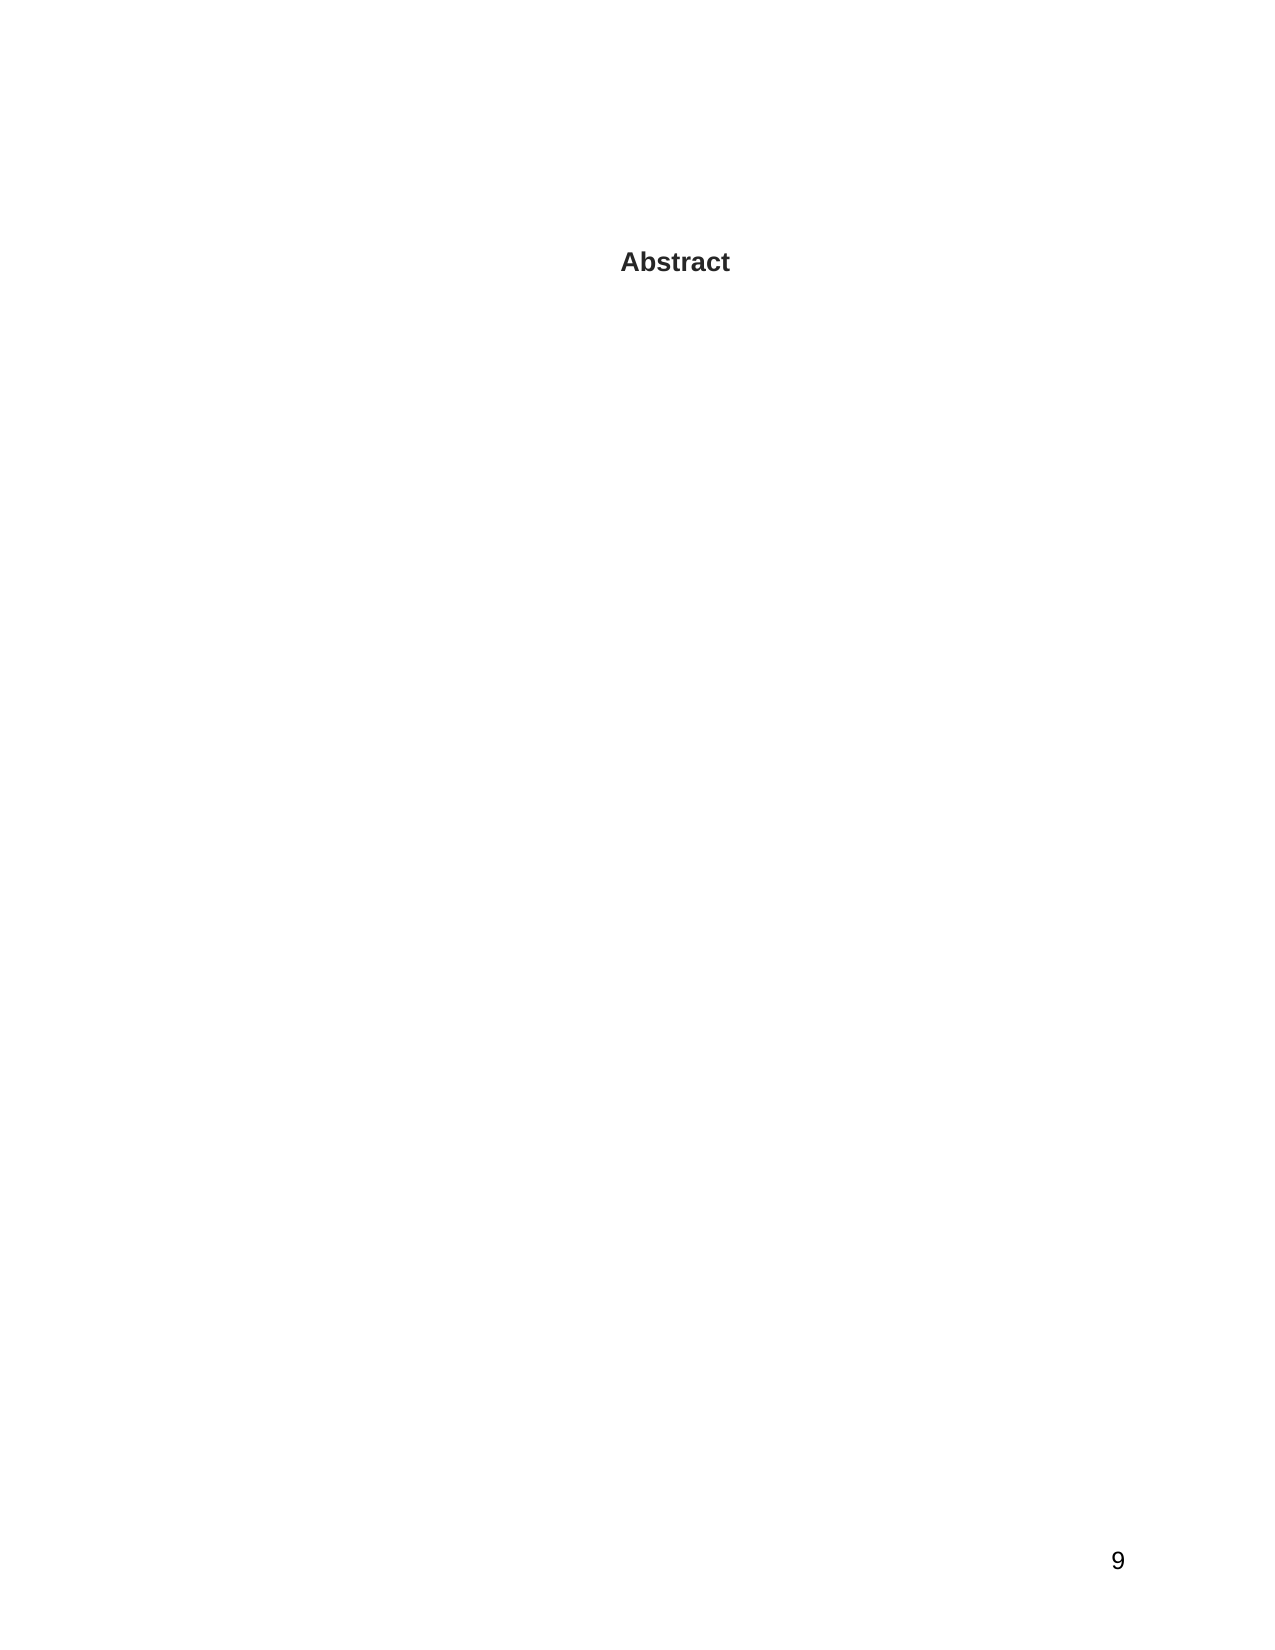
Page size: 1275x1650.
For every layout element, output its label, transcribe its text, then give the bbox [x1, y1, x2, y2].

subtitle Abstract [225, 246, 1125, 277]
